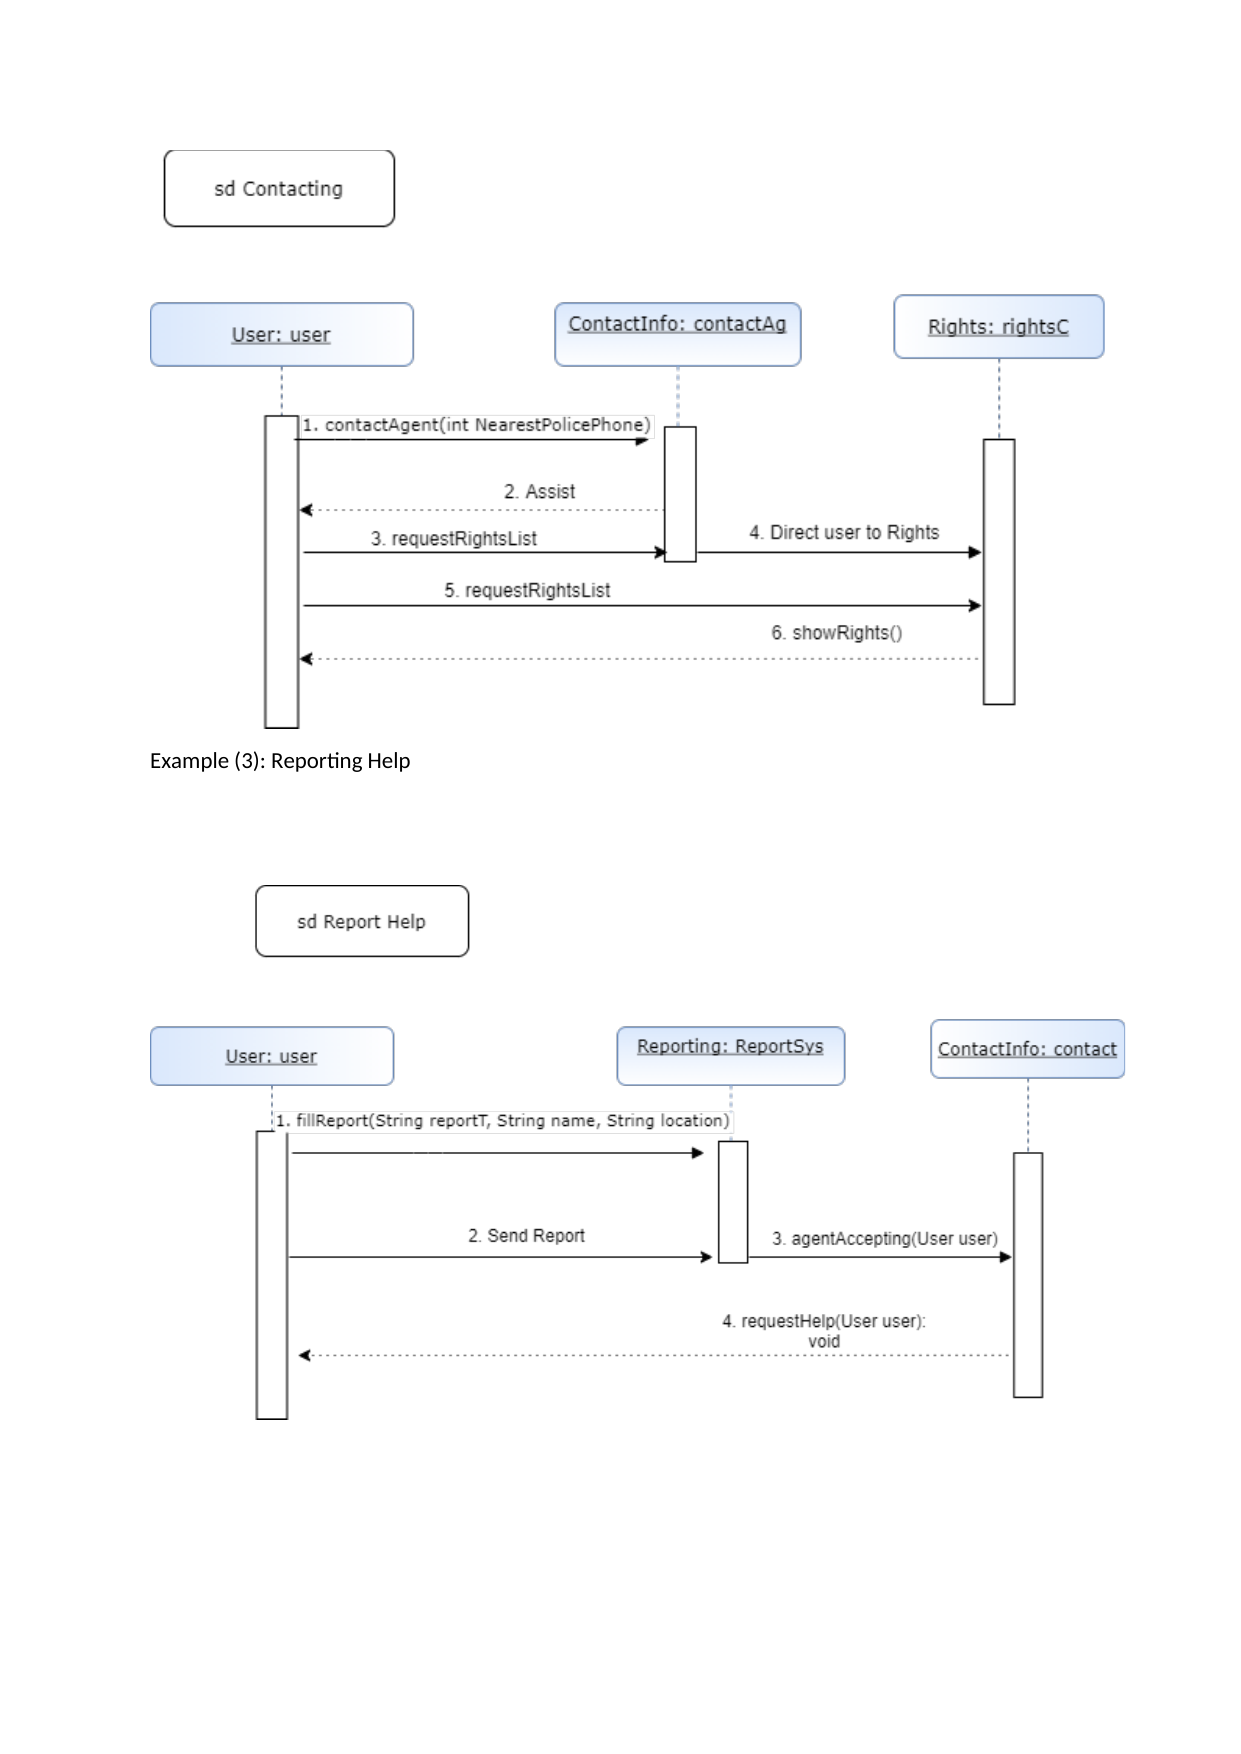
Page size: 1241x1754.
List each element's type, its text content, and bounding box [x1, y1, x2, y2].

picture [150, 150, 1105, 729]
picture [150, 885, 1125, 1420]
text Example (3): Reporting Help [150, 746, 1090, 774]
